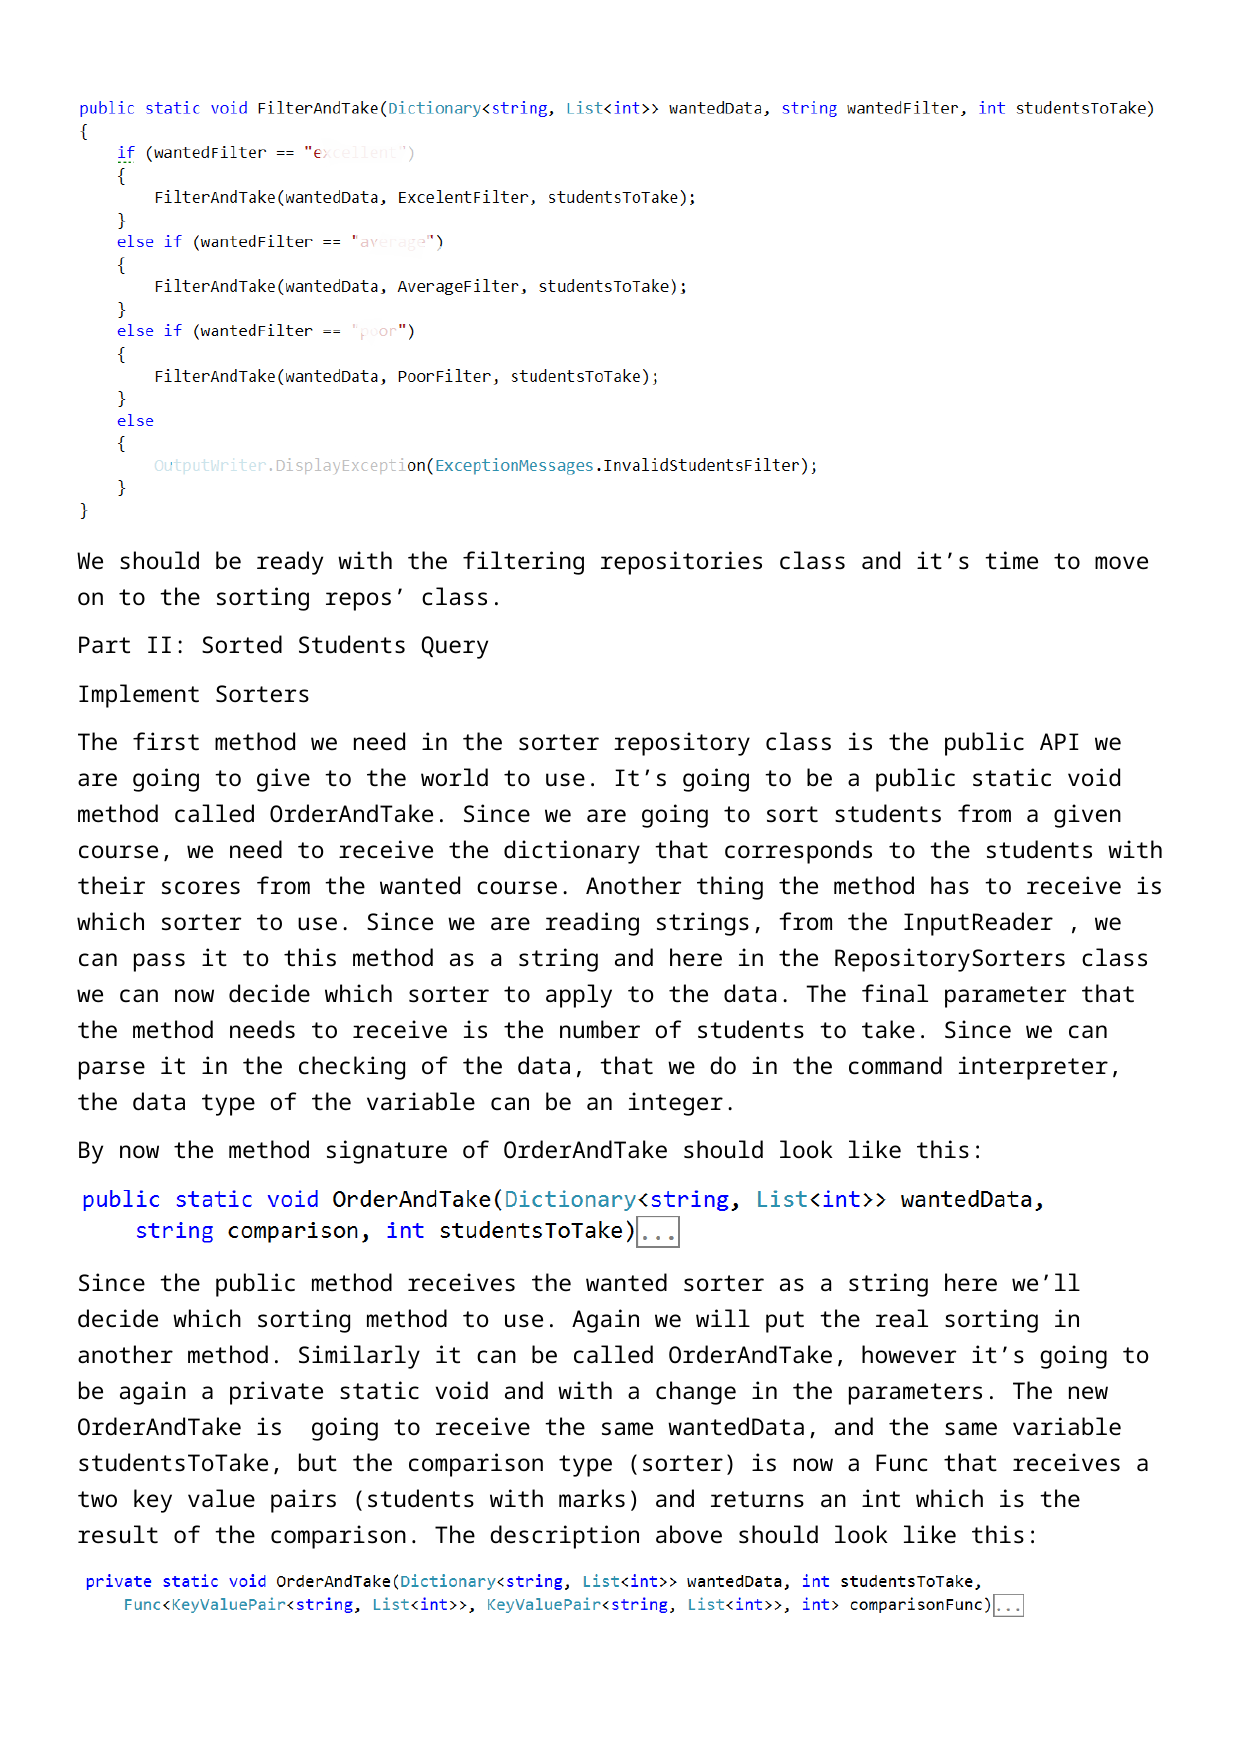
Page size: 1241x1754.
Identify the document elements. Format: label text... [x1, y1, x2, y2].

text Since the public method receives the wanted sorter as a string here we’ll decide which sorting method to use. Again we will put the real sorting in another method. Similarly it can be called OrderAndTake, however it’s going to be again a private static void and with a change in the parameters. The new OrderAndTake is going to receive the same wantedData, and the same variable studentsToTake, but the comparison type (sorter) is now a Func that receives a two key value pairs (students with marks) and returns an int which is the result of the comparison. The description above should look like this: [77, 1267, 1163, 1550]
text By now the method signature of OrderAndTake should look like this: [77, 1134, 503, 1165]
text We should be ready with the filtering repositories class and it’s time to move on to the sorting repos’ class. [77, 545, 1163, 612]
text Part II: Sorted Students Query [77, 629, 1163, 661]
text The first method we need in the sorter repository class is the public API we are going to give to the world to use. It’s going to be a public static void method called OrderAndTake. Since we are going to sort students from a given course, we need to receive the dictionary that corresponds to the students with their scores from the wanted course. Another thing the method has to receive is which sorter to use. Since we are reading strings, from the InputReader , we can pass it to this method as a string and here in the RepositorySorters class we can now decide which sorter to apply to the data. The final parameter that the method needs to receive is the number of students to take. Since we can parse it in the checking of the data, that we do in the command interpreter, the data type of the variable can be an integer. [77, 726, 1163, 1117]
text Implement Sorters [77, 678, 1163, 709]
text By now the method signature of OrderAndTake should look like this: [668, 1134, 1163, 1165]
picture [76, 95, 1164, 529]
picture [76, 1567, 1051, 1629]
picture [76, 1182, 1052, 1251]
